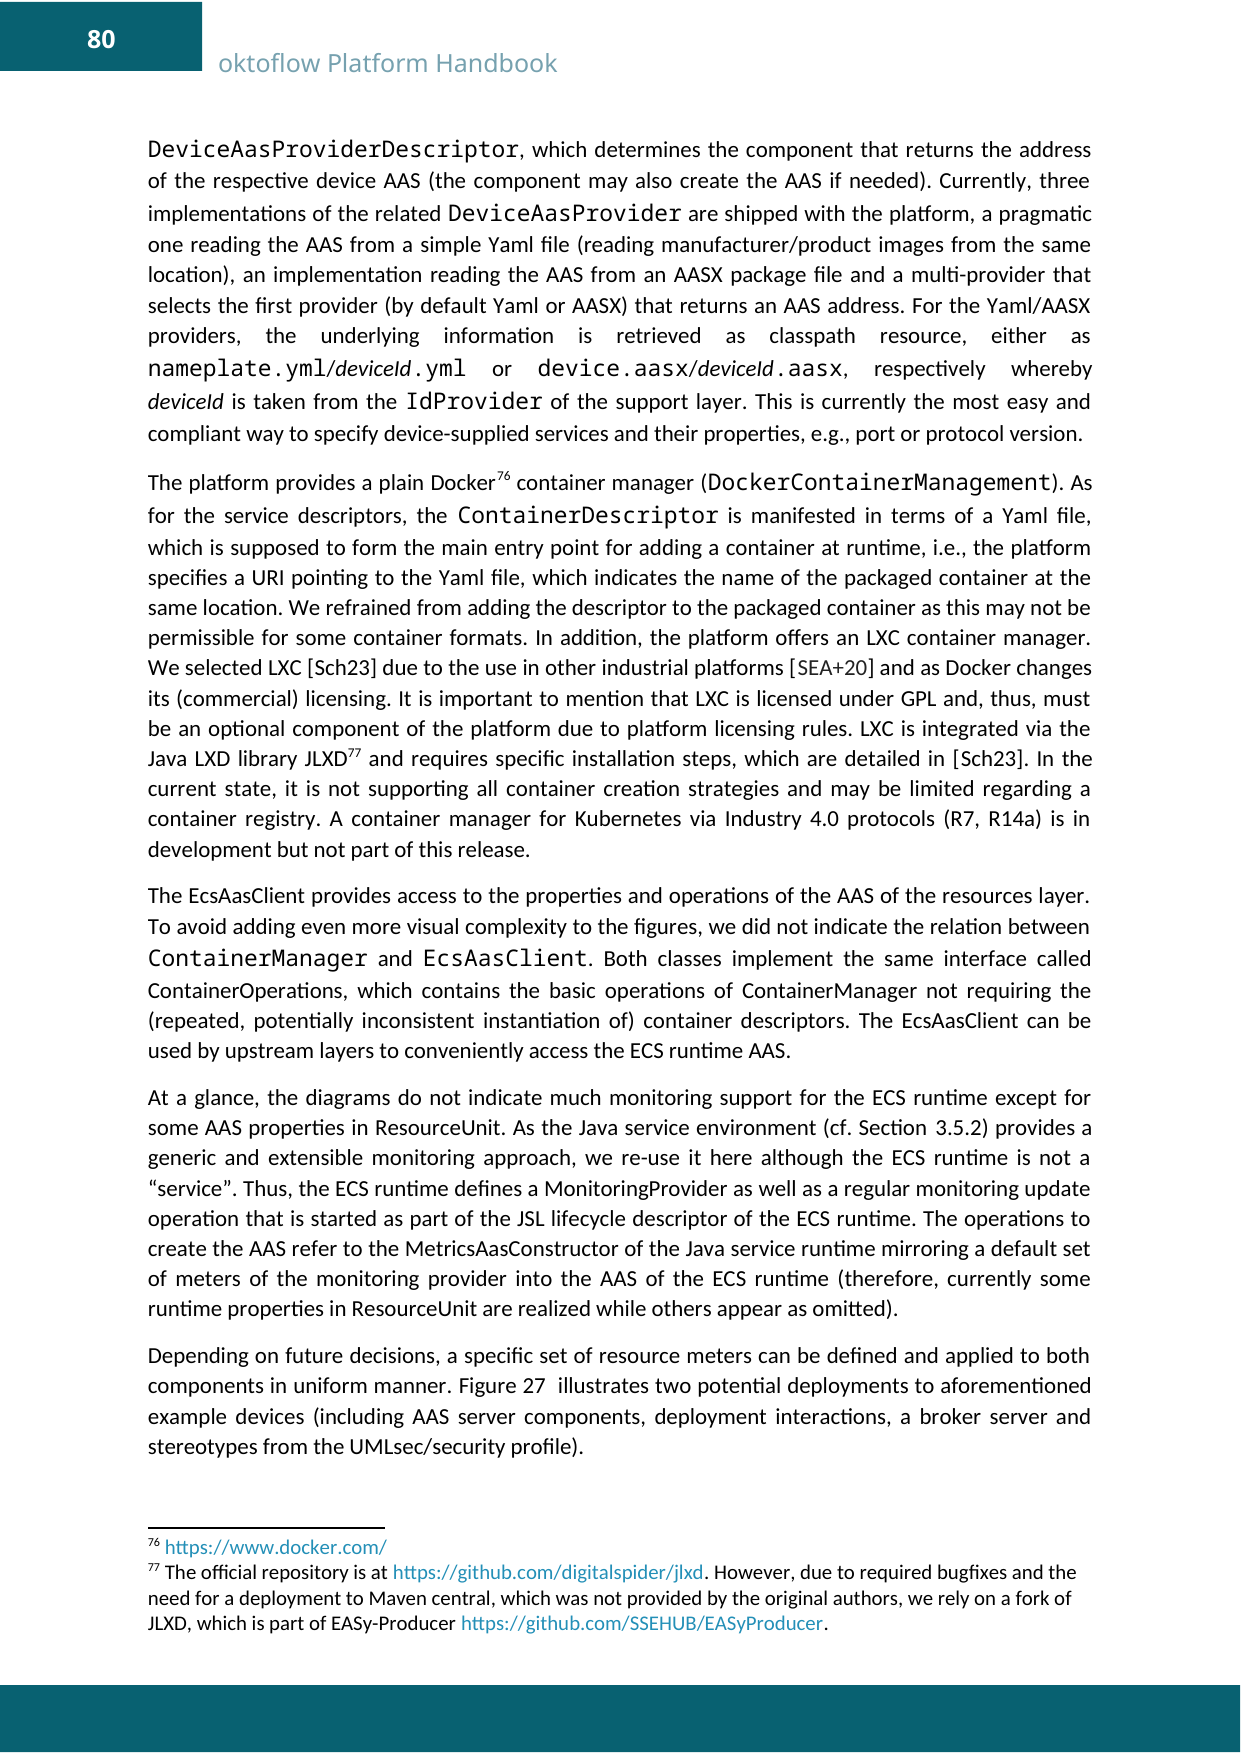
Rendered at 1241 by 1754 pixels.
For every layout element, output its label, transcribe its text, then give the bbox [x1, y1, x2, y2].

text At a glance, the diagrams do not indicate much monitoring support for the ECS runtime except for some AAS properties in ResourceUnit. As the Java service environment (cf. Section 3.5.2) provides a generic and extensible monitoring approach, we re-use it here although the ECS runtime is not a “service”. Thus, the ECS runtime defines a MonitoringProvider as well as a regular monitoring update operation that is started as part of the JSL lifecycle descriptor of the ECS runtime. The operations to create the AAS refer to the MetricsAasConstructor of the Java service runtime mirroring a default set of meters of the monitoring provider into the AAS of the ECS runtime (therefore, currently some runtime properties in ResourceUnit are realized while others appear as omitted). [148, 1083, 1093, 1323]
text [148, 133, 1093, 447]
text Depending on future decisions, a specific set of resource meters can be defined and applied to both components in uniform manner. Figure 27 illustrates two potential deployments to aforementioned example devices (including AAS server components, deployment interactions, a broker server and stereotypes from the UMLsec/security profile). [148, 1341, 1093, 1460]
text The EcsAasClient provides access to the properties and operations of the AAS of the resources layer. To avoid adding even more visual complexity to the figures, we did not indicate the relation between ContainerManager and EcsAasClient. Both classes implement the same interface called ContainerOperations, which contains the basic operations of ContainerManager not requiring the (repeated, potentially inconsistent instantiation of) container descriptors. The EcsAasClient can be used by upstream layers to conveniently access the ECS runtime AAS. [148, 882, 1093, 1064]
text The platform provides a plain Docker container manager (DockerContainerManagement). As for the service descriptors, the ContainerDescriptor is manifested in terms of a Yaml file, which is supposed to form the main entry point for adding a container at runtime, i.e., the platform specifies a URI pointing to the Yaml file, which indicates the name of the packaged container at the same location. We refrained from adding the descriptor to the packaged container as this may not be permissible for some container formats. In addition, the platform offers an LXC container manager. We selected LXC [Sch23] due to the use in other industrial platforms [SEA+20] and as Docker changes its (commercial) licensing. It is important to mention that LXC is licensed under GPL and, thus, must be an optional component of the platform due to platform licensing rules. LXC is integrated via the Java LXD library JLXD and requires specific installation steps, which are detailed in [Sch23]. In the current state, it is not supporting all container creation strategies and may be limited regarding a container registry. A container manager for Kubernetes via Industry 4.0 protocols (R7, R14a) is in development but not part of this release. [148, 466, 1093, 863]
